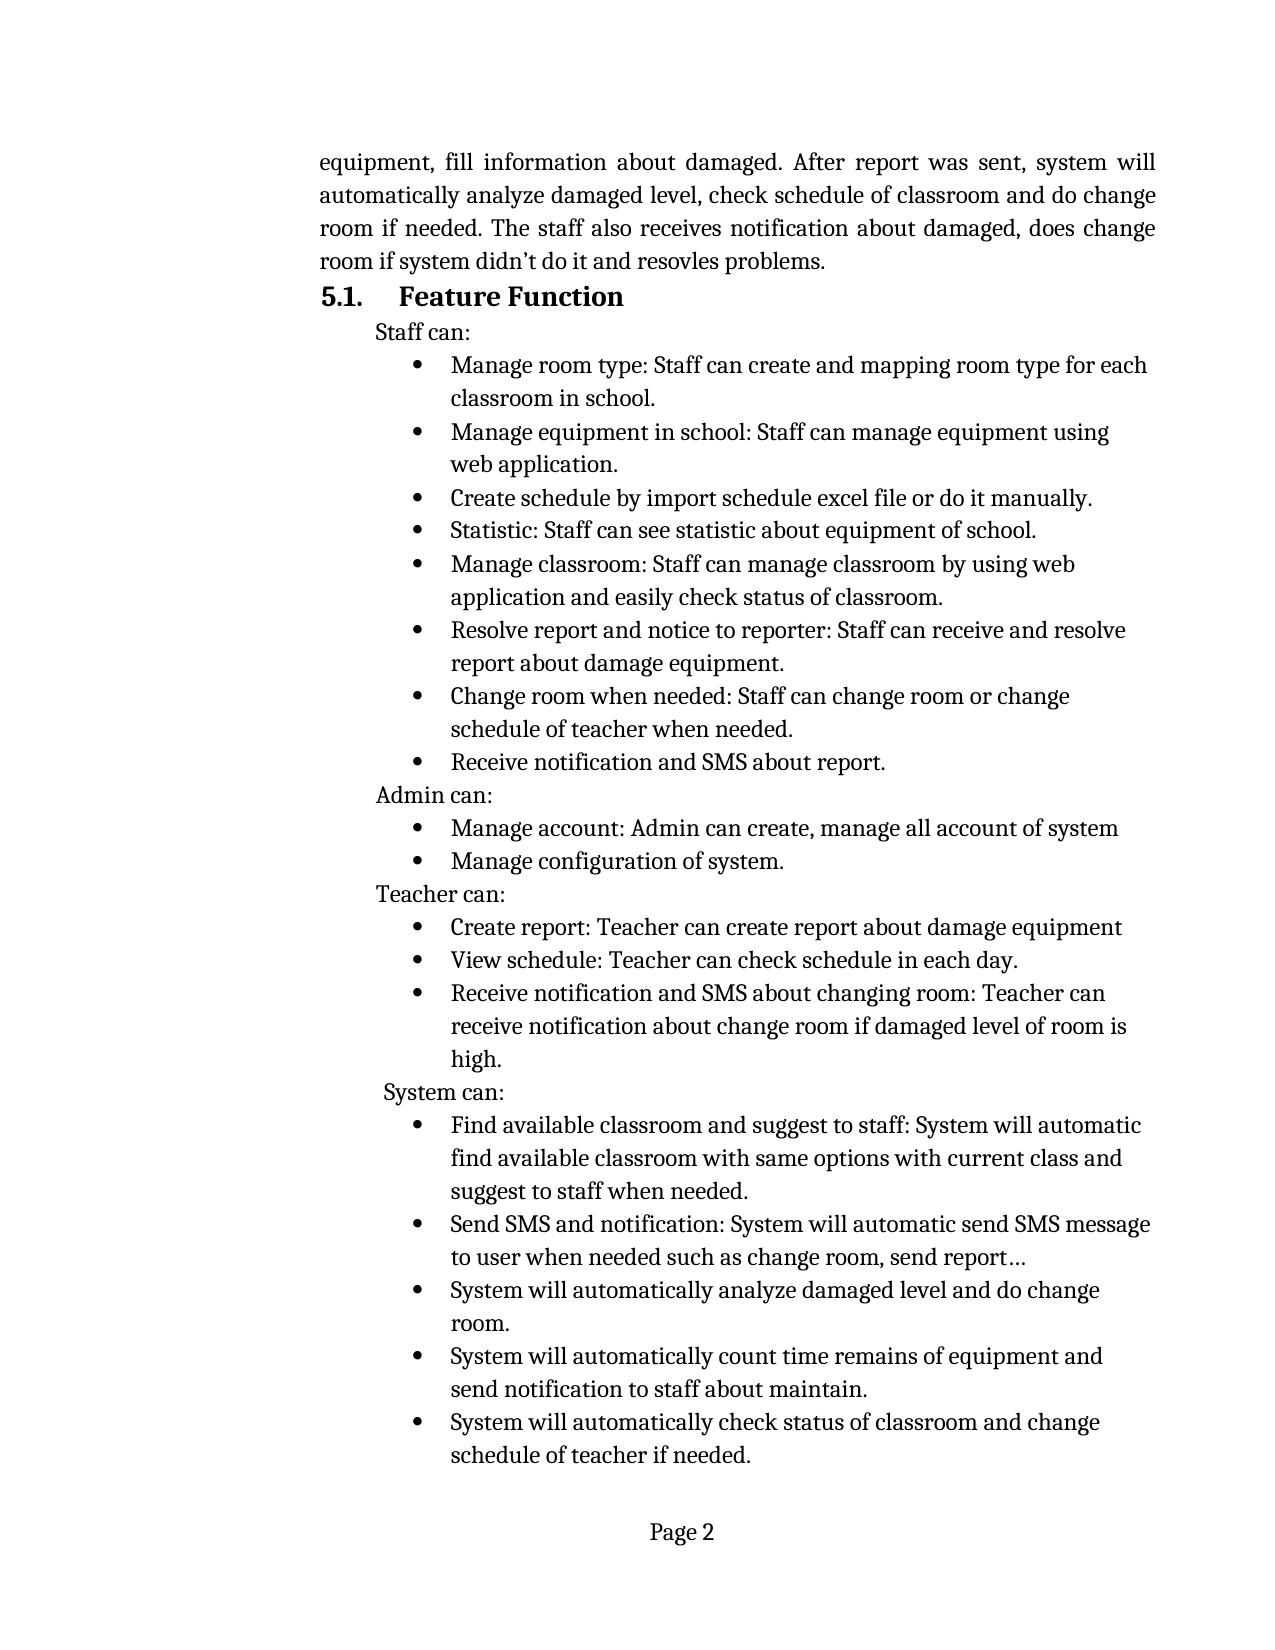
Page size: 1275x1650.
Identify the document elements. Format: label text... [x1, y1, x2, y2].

list Manage configuration of system. [413, 847, 1157, 875]
list Staff can: [376, 318, 1157, 347]
list Send SMS and notification: System will automatic send SMS message to user when needed such as change room, send report… [413, 1210, 1157, 1272]
list Manage account: Admin can create, manage all account of system [413, 814, 1157, 842]
list Receive notification and SMS about report. [413, 748, 1157, 776]
list Statistic: Staff can see statistic about equipment of school. [413, 516, 1157, 545]
list Admin can: [376, 781, 1157, 809]
list Change room when needed: Staff can change room or change schedule of teacher when needed. [413, 682, 1157, 743]
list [319, 148, 1157, 276]
list System can: [384, 1078, 1157, 1107]
list Manage room type: Staff can create and mapping room type for each classroom in school. [413, 351, 1157, 413]
list Manage classroom: Staff can manage classroom by using web application and easily check status of classroom. [413, 549, 1157, 611]
list View schedule: Teacher can check schedule in each day. [413, 946, 1157, 974]
list System will automatically check status of classroom and change schedule of teacher if needed. [413, 1408, 1157, 1470]
list Feature Function [321, 280, 1157, 313]
list Receive notification and SMS about changing room: Teacher can receive notification about change room if damaged level of room is high. [413, 979, 1157, 1073]
list Resolve report and notice to reporter: Staff can receive and resolve report about damage equipment. [413, 616, 1157, 677]
list System will automatically count time remains of equipment and send notification to staff about maintain. [413, 1342, 1157, 1404]
list System will automatically analyze damaged level and do change room. [413, 1276, 1157, 1338]
list Teacher can: [376, 880, 1157, 908]
list Manage equipment in school: Staff can manage equipment using web application. [413, 417, 1157, 479]
list Find available classroom and suggest to staff: System will automatic find available classroom with same options with current class and suggest to staff when needed. [413, 1111, 1157, 1206]
list Create report: Teacher can create report about damage equipment [413, 913, 1157, 941]
list Create schedule by import schedule excel file or do it manually. [413, 483, 1157, 512]
